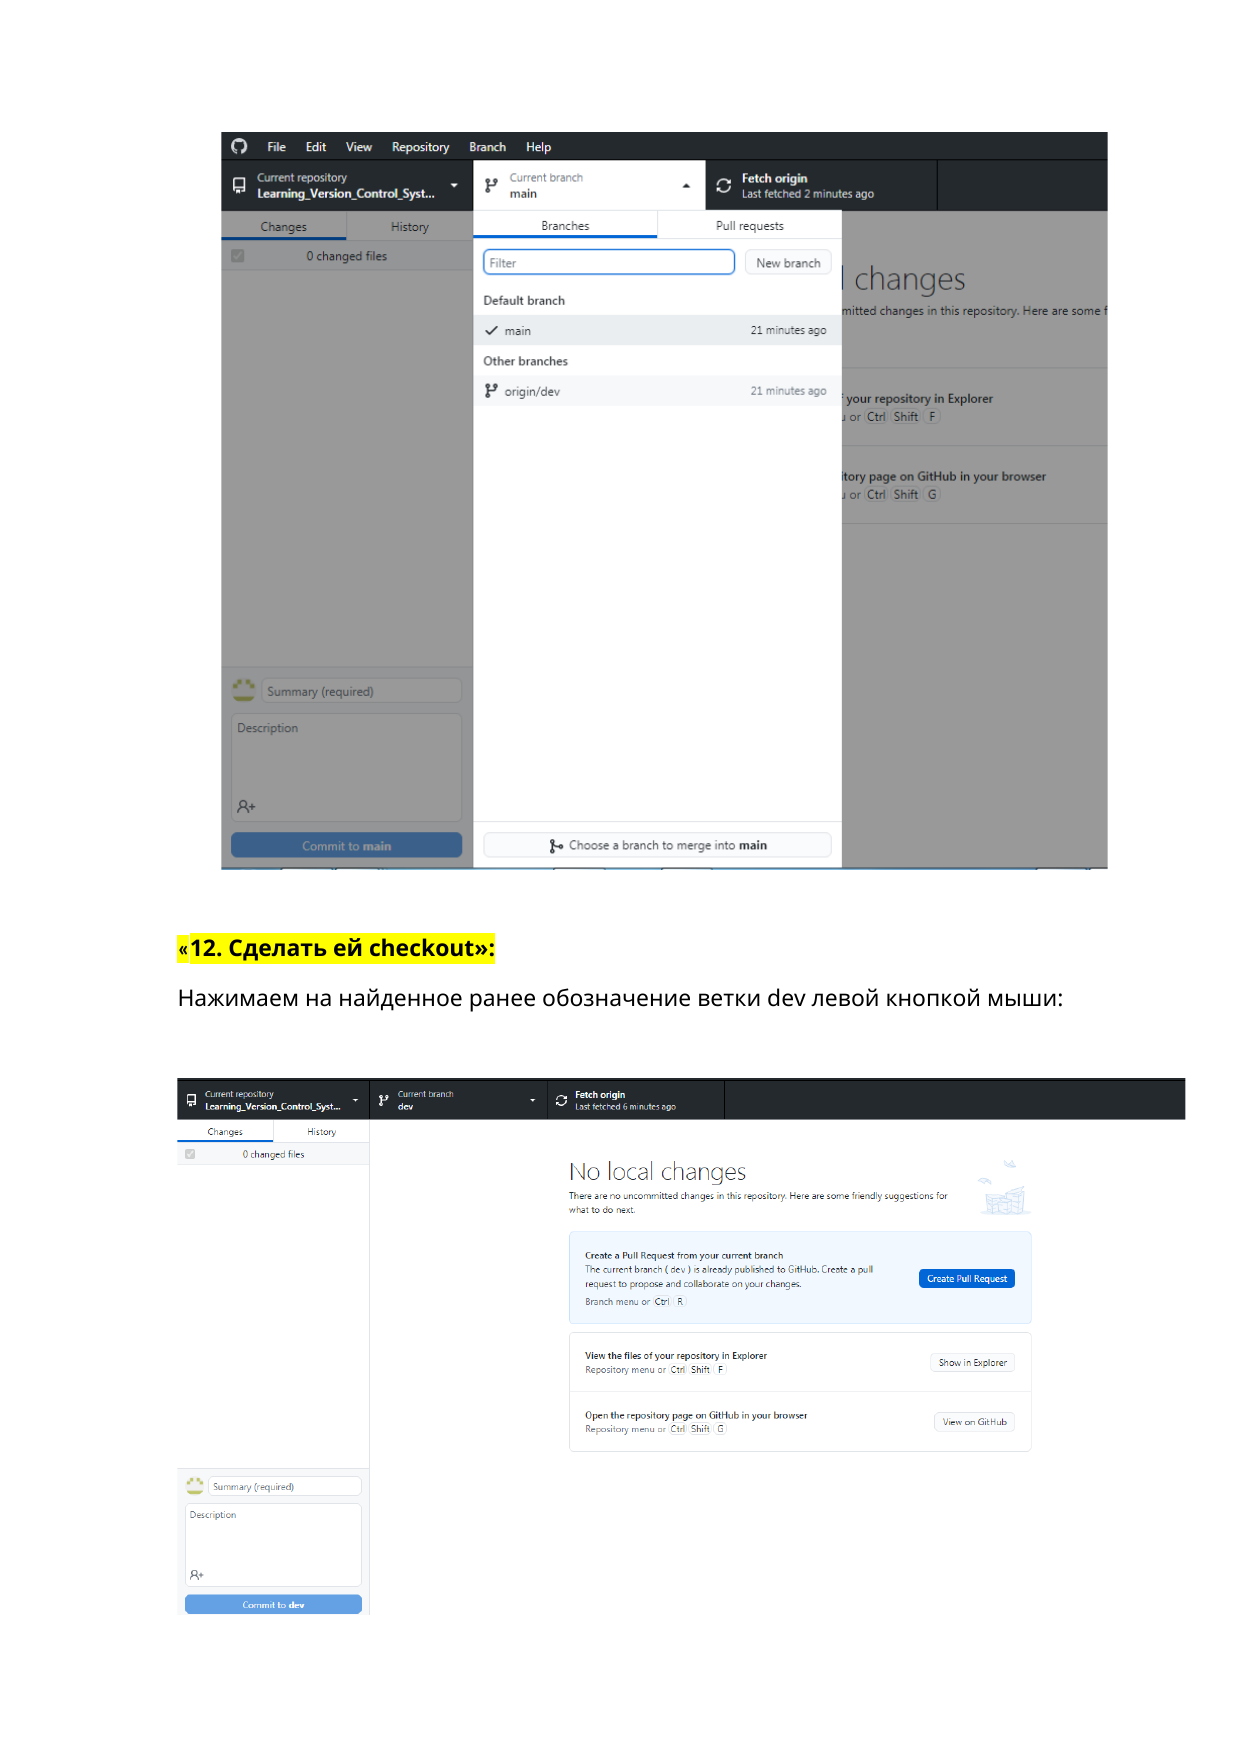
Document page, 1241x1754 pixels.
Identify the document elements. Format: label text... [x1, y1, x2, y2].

picture [221, 132, 1108, 870]
text Нажимаем на найденное ранее обозначение ветки dev левой кнопкой мыши: [177, 982, 1152, 1013]
picture [177, 1078, 1186, 1615]
text «12. Сделать ей checkout»: [177, 932, 1152, 964]
